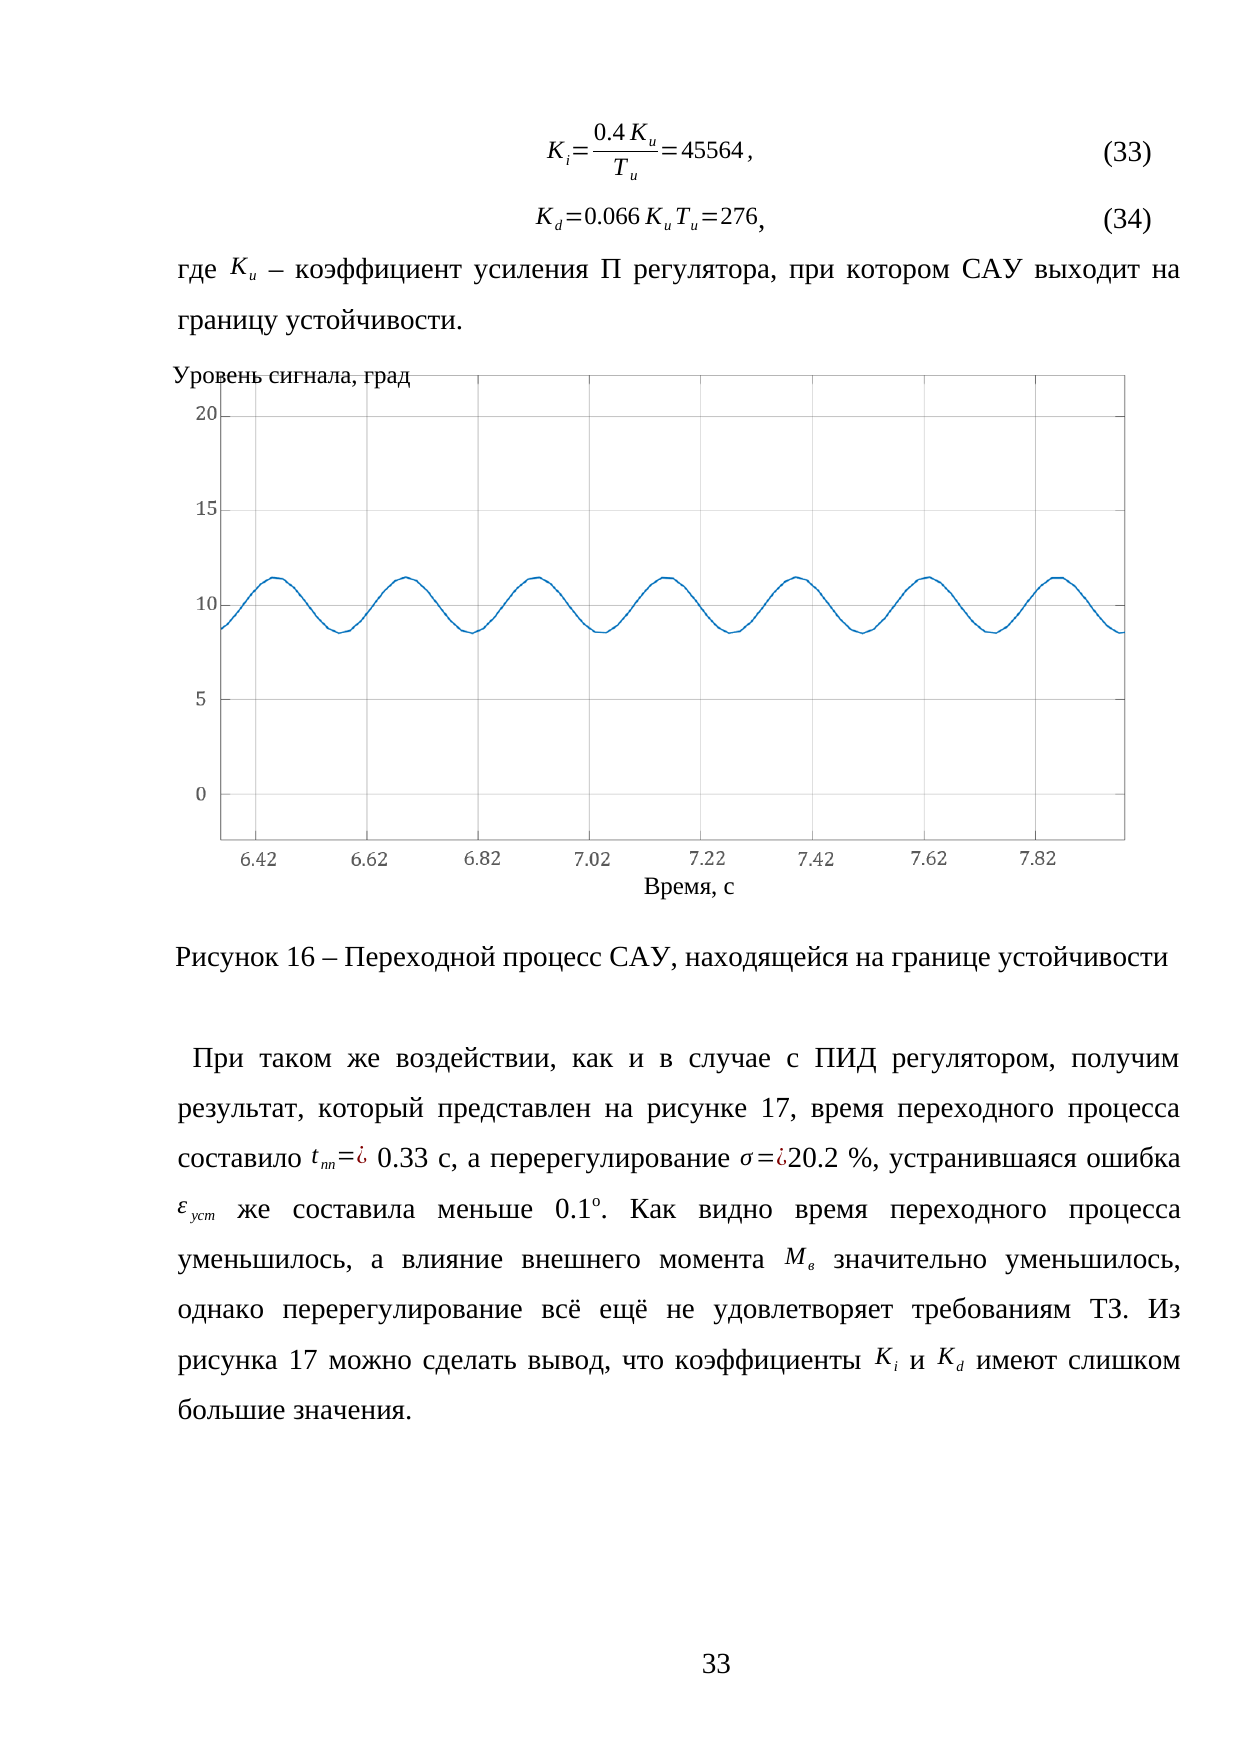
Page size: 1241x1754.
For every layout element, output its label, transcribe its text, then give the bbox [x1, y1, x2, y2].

text (33) [192, 118, 1181, 184]
text При таком же воздействии, как и в случае с ПИД регулятором, получим результат, который представлен на рисунке 17, время переходного процесса составило 0.33 с, а перерегулирование 20.2 %, устранившаяся ошибка же составила меньше 0.1о. Как видно время переходного процесса уменьшилось, а влияние внешнего момента значительно уменьшилось, однако перерегулирование всё ещё не удовлетворяет требованиям ТЗ. Из рисунка 17 можно сделать вывод, что коэффициенты и имеют слишком большие значения. [177, 1040, 1181, 1426]
text где – коэффициент усиления П регулятора, при котором САУ выходит на границу устойчивости. [177, 252, 1181, 335]
text Рисунок 16 – Переходной процесс САУ, находящейся на границе устойчивости [162, 939, 1181, 973]
text , (34) [192, 201, 1181, 235]
picture [177, 352, 1152, 923]
